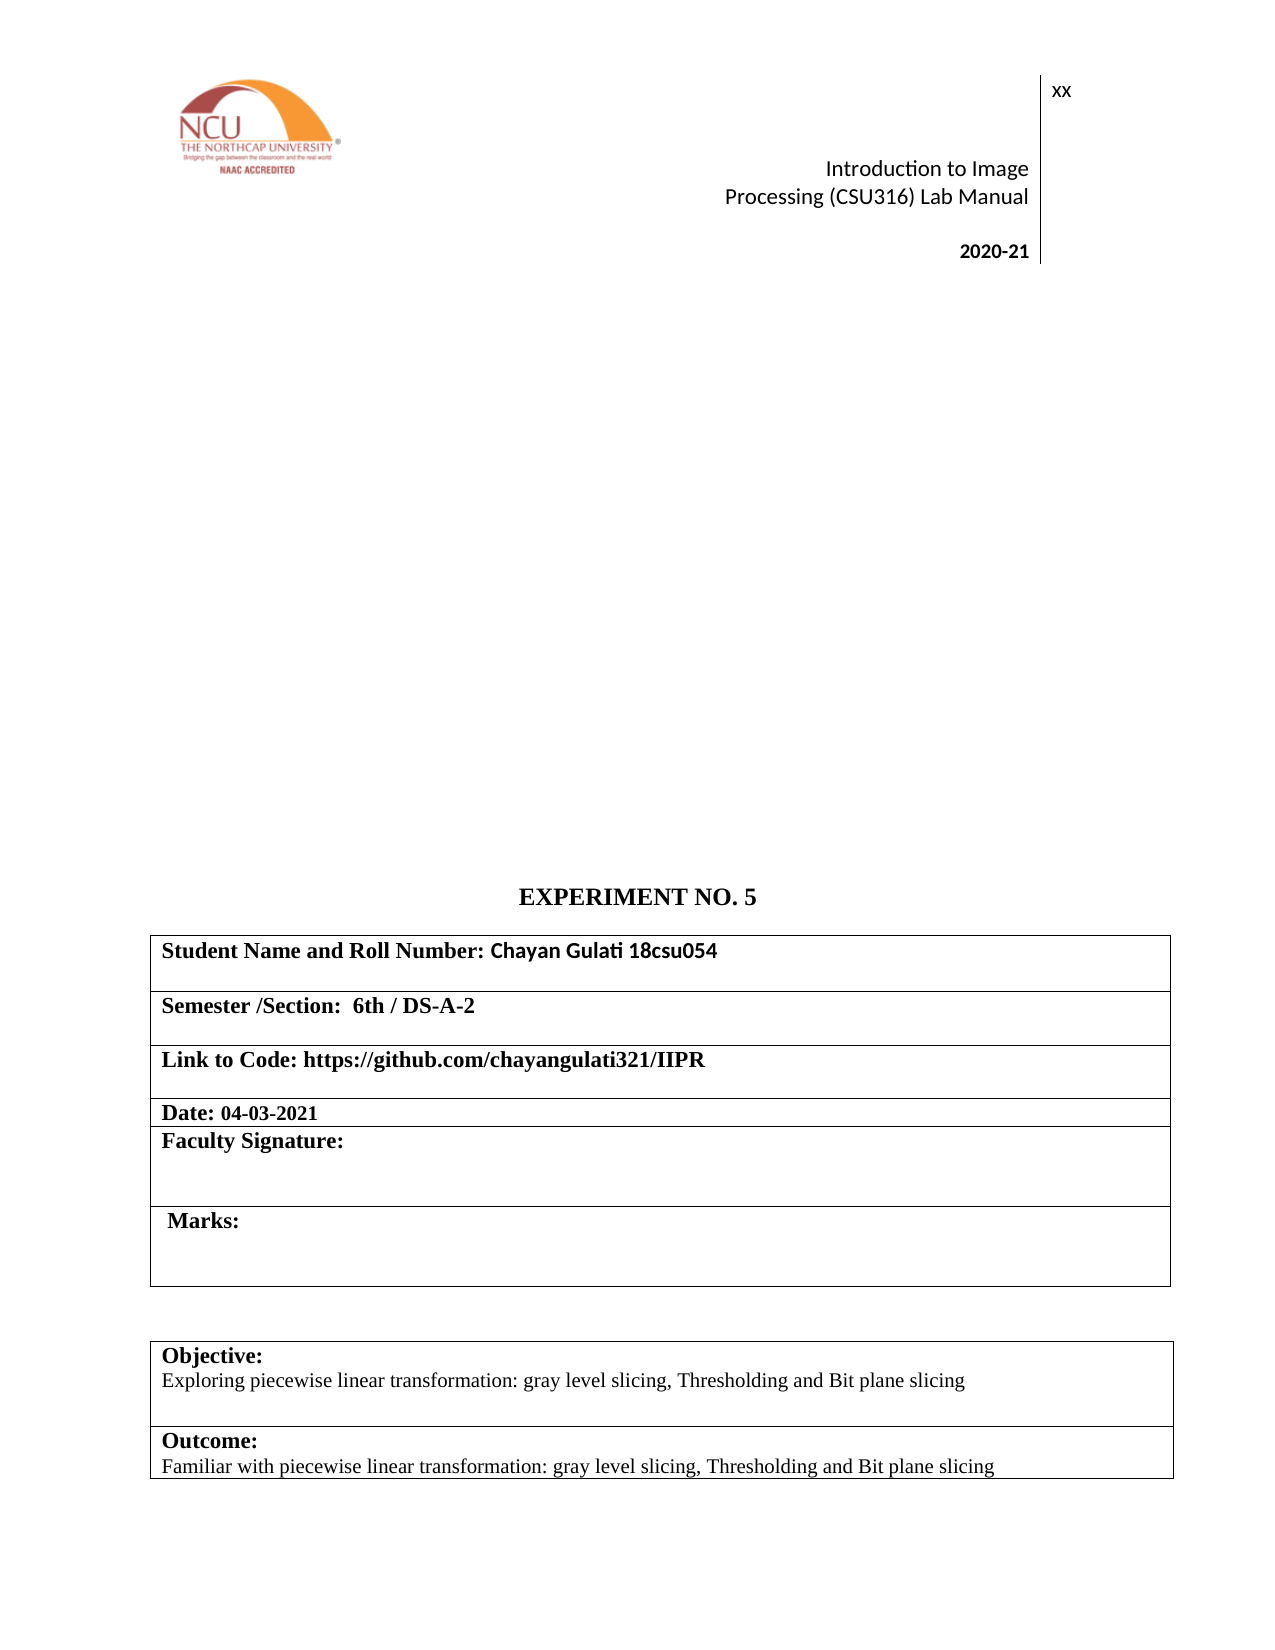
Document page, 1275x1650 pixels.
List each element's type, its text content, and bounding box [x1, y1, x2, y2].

table_cell Marks: [151, 1207, 1170, 1286]
table_cell Link to Code: https://github.com/chayangulati321/IIPR [151, 1046, 1170, 1098]
table_header Objective: Exploring piecewise linear transformation: gray level slicing, Thresholding and Bit plane slicing [151, 1342, 1173, 1426]
table_cell Date: 04-03-2021 [151, 1099, 1170, 1126]
table_cell Semester /Section: 6th / DS-A-2 [151, 992, 1170, 1044]
picture [177, 75, 342, 177]
table_header Student Name and Roll Number: Chayan Gulati 18csu054 [151, 936, 1170, 991]
table_cell Outcome: Familiar with piecewise linear transformation: gray level slicing, Thresholding and Bit plane slicing [151, 1427, 1173, 1478]
text EXPERIMENT NO. 5 [150, 882, 1125, 910]
table_cell Faculty Signature: [151, 1127, 1170, 1206]
